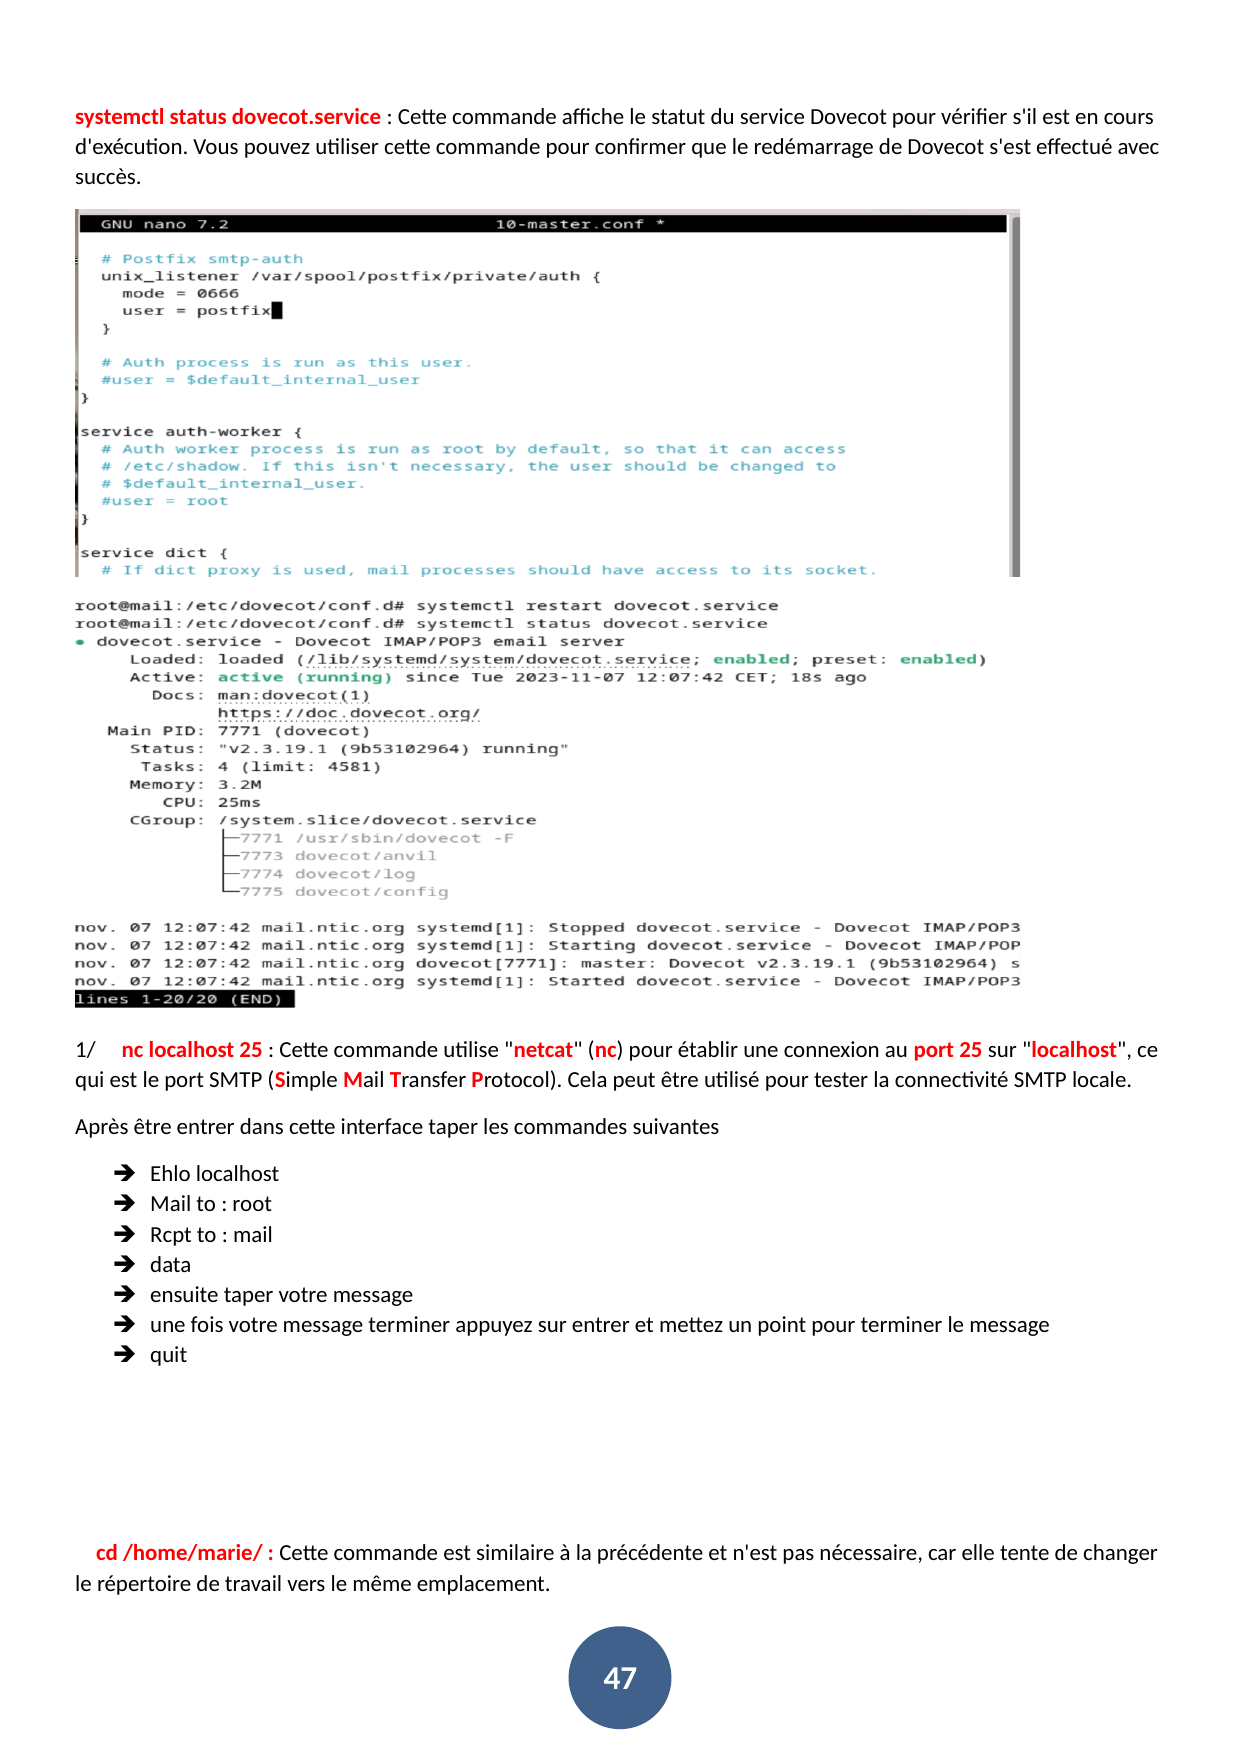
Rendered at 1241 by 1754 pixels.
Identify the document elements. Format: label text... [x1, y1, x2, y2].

list Mail to : root [112, 1189, 1165, 1217]
list Ehlo localhost [112, 1159, 1165, 1187]
list Rcpt to : mail [112, 1220, 1165, 1248]
text cd /home/marie/ : Cette commande est similaire à la précédente et n'est pas nécessaire, car elle tente de changer le répertoire de travail vers le même emplacement. [75, 1538, 1165, 1597]
picture [75, 209, 1021, 577]
list une fois votre message terminer appuyez sur entrer et mettez un point pour terminer le message [112, 1310, 1165, 1338]
picture [75, 595, 1021, 1017]
list quit [112, 1341, 1165, 1368]
text 1/ nc localhost 25 : Cette commande utilise "netcat" (nc) pour établir une connexion au port 25 sur "localhost", ce qui est le port SMTP (Simple Mail Transfer Protocol). Cela peut être utilisé pour tester la connectivité SMTP locale. [75, 1035, 1165, 1093]
text systemctl status dovecot.service : Cette commande affiche le statut du service Dovecot pour vérifier s'il est en cours d'exécution. Vous pouvez utiliser cette commande pour confirmer que le redémarrage de Dovecot s'est effectué avec succès. [75, 102, 1165, 190]
text Après être entrer dans cette interface taper les commandes suivantes [75, 1112, 1165, 1140]
list ensuite taper votre message [112, 1280, 1165, 1308]
list data [112, 1250, 1165, 1278]
